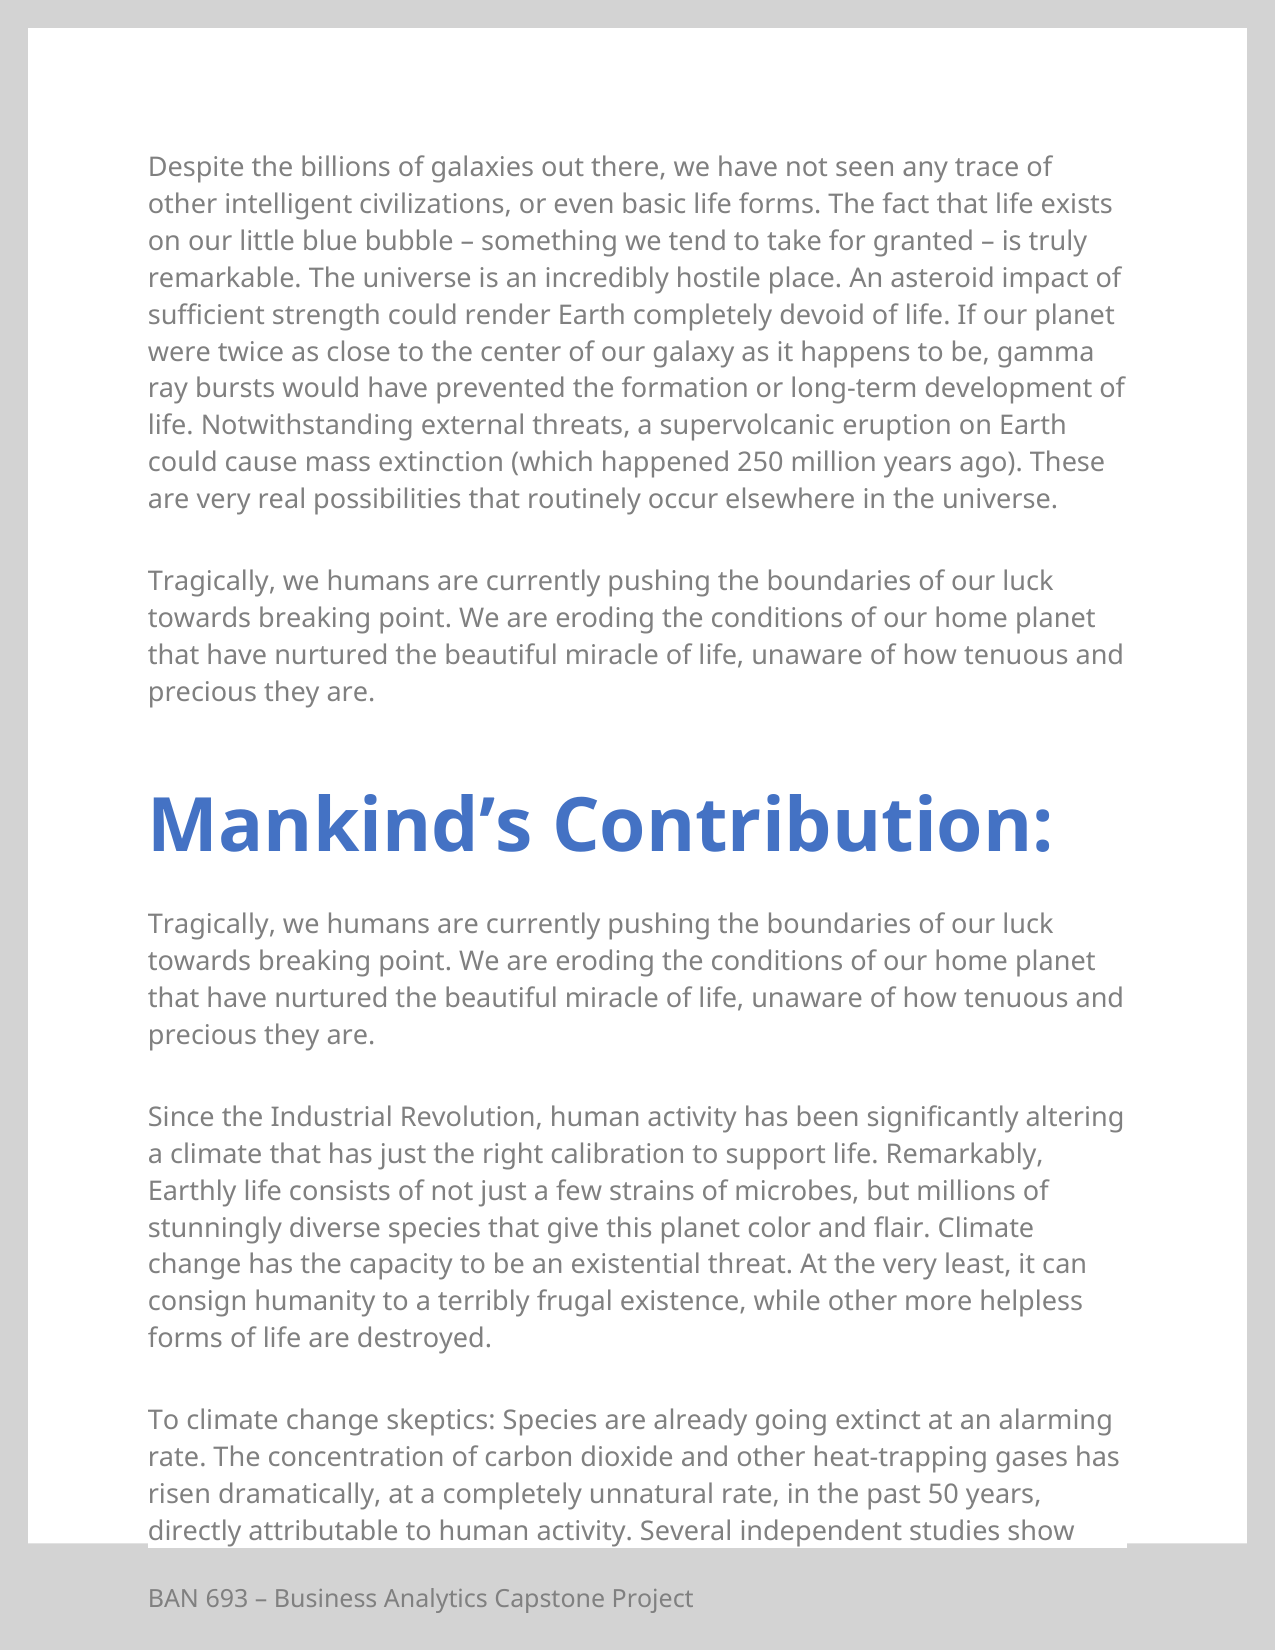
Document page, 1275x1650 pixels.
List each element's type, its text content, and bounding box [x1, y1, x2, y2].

text Since the Industrial Revolution, human activity has been significantly altering a climate that has just the right calibration to support life. Remarkably, Earthly life consists of not just a few strains of microbes, but millions of stunningly diverse species that give this planet color and flair. Climate change has the capacity to be an existential threat. At the very least, it can consign humanity to a terribly frugal existence, while other more helpless forms of life are destroyed. [148, 1097, 1127, 1356]
text Tragically, we humans are currently pushing the boundaries of our luck towards breaking point. We are eroding the conditions of our home planet that have nurtured the beautiful miracle of life, unaware of how tenuous and precious they are. [148, 561, 1127, 709]
text Despite the billions of galaxies out there, we have not seen any trace of other intelligent civilizations, or even basic life forms. The fact that life exists on our little blue bubble – something we tend to take for granted – is truly remarkable. The universe is an incredibly hostile place. An asteroid impact of sufficient strength could render Earth completely devoid of life. If our planet were twice as close to the center of our galaxy as it happens to be, gamma ray bursts would have prevented the formation or long-term development of life. Notwithstanding external threats, a supervolcanic eruption on Earth could cause mass extinction (which happened 250 million years ago). These are very real possibilities that routinely occur elsewhere in the universe. [148, 148, 1127, 516]
subtitle Mankind’s Contribution: [148, 771, 1127, 874]
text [148, 1401, 1127, 1548]
text Tragically, we humans are currently pushing the boundaries of our luck towards breaking point. We are eroding the conditions of our home planet that have nurtured the beautiful miracle of life, unaware of how tenuous and precious they are. [148, 905, 1127, 1052]
